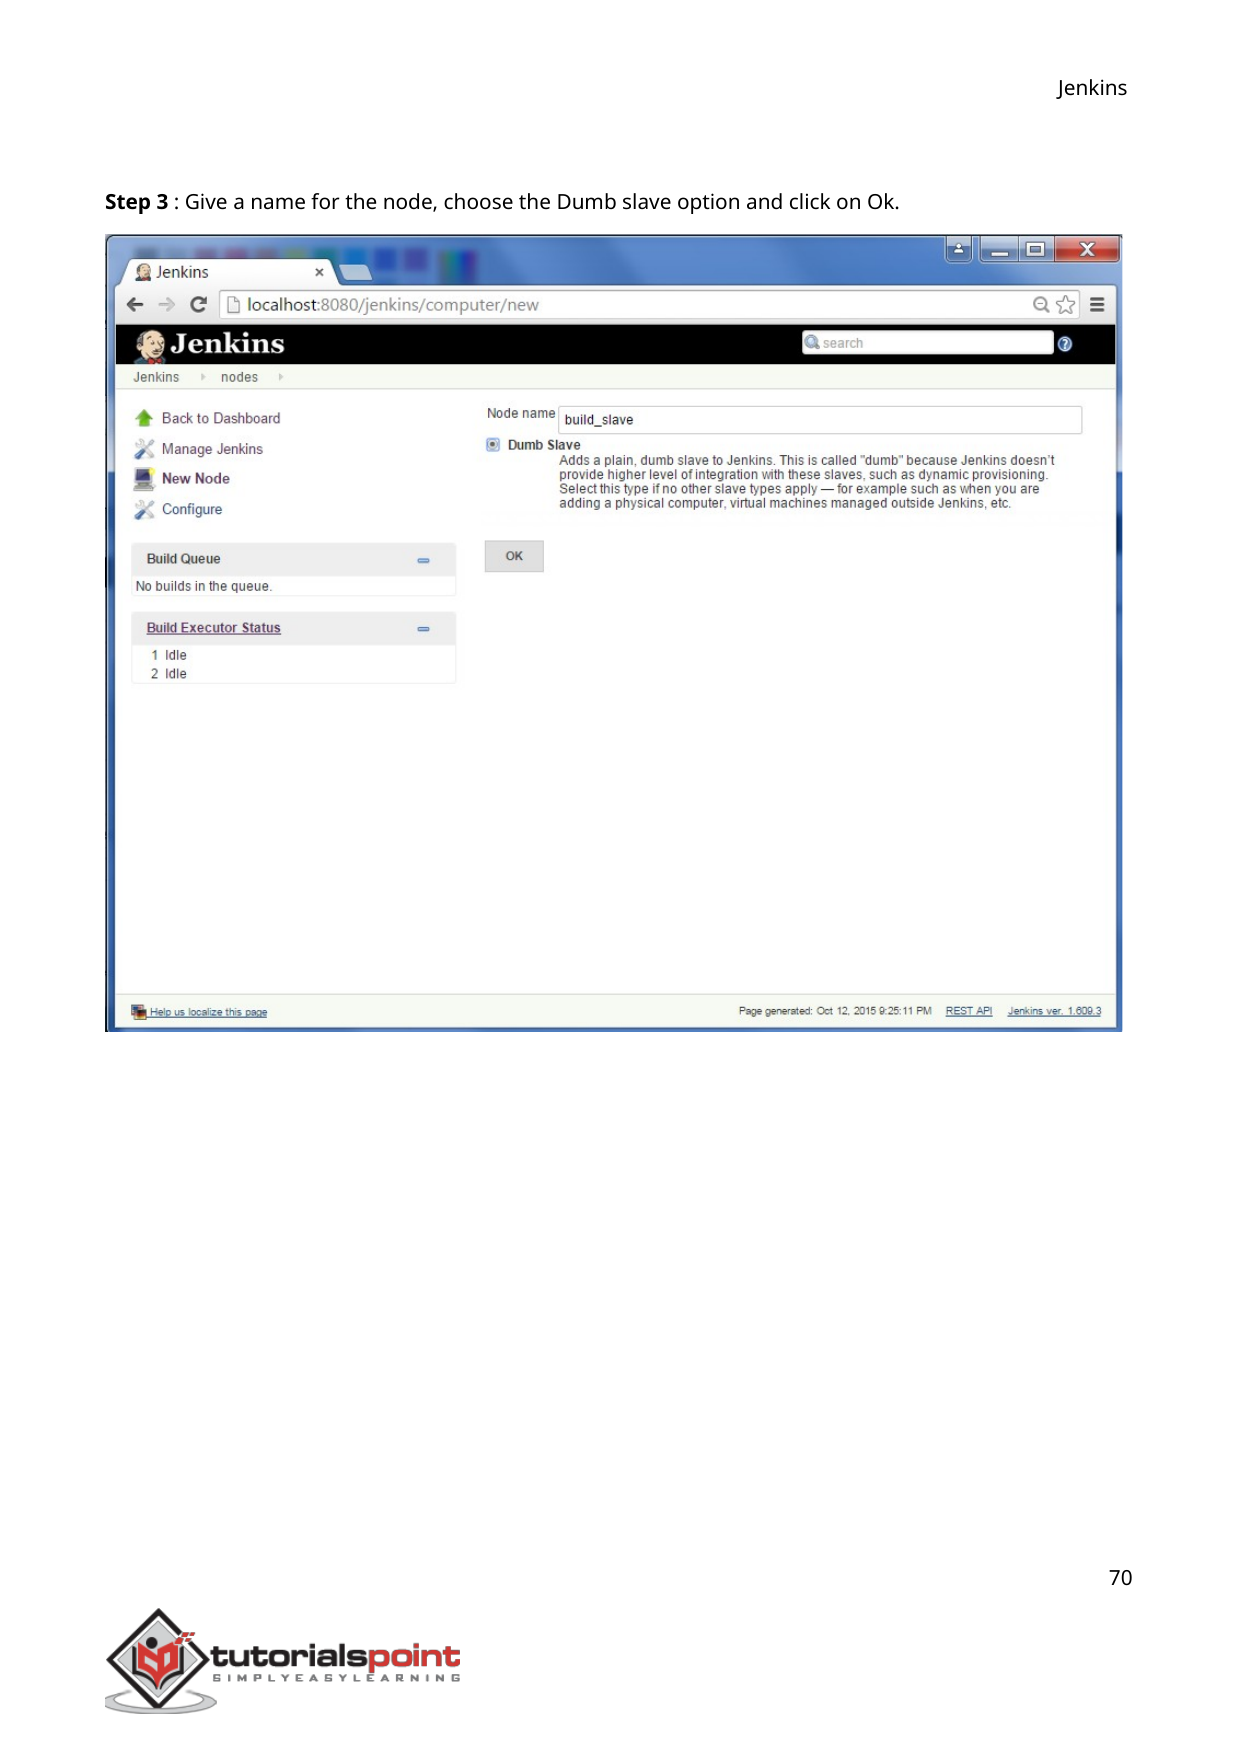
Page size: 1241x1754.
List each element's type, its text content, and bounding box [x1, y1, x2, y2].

picture [105, 1608, 460, 1714]
text Step 3 : Give a name for the node, choose the Dumb slave option and click on Ok. [105, 187, 1146, 216]
picture [105, 234, 1123, 1032]
